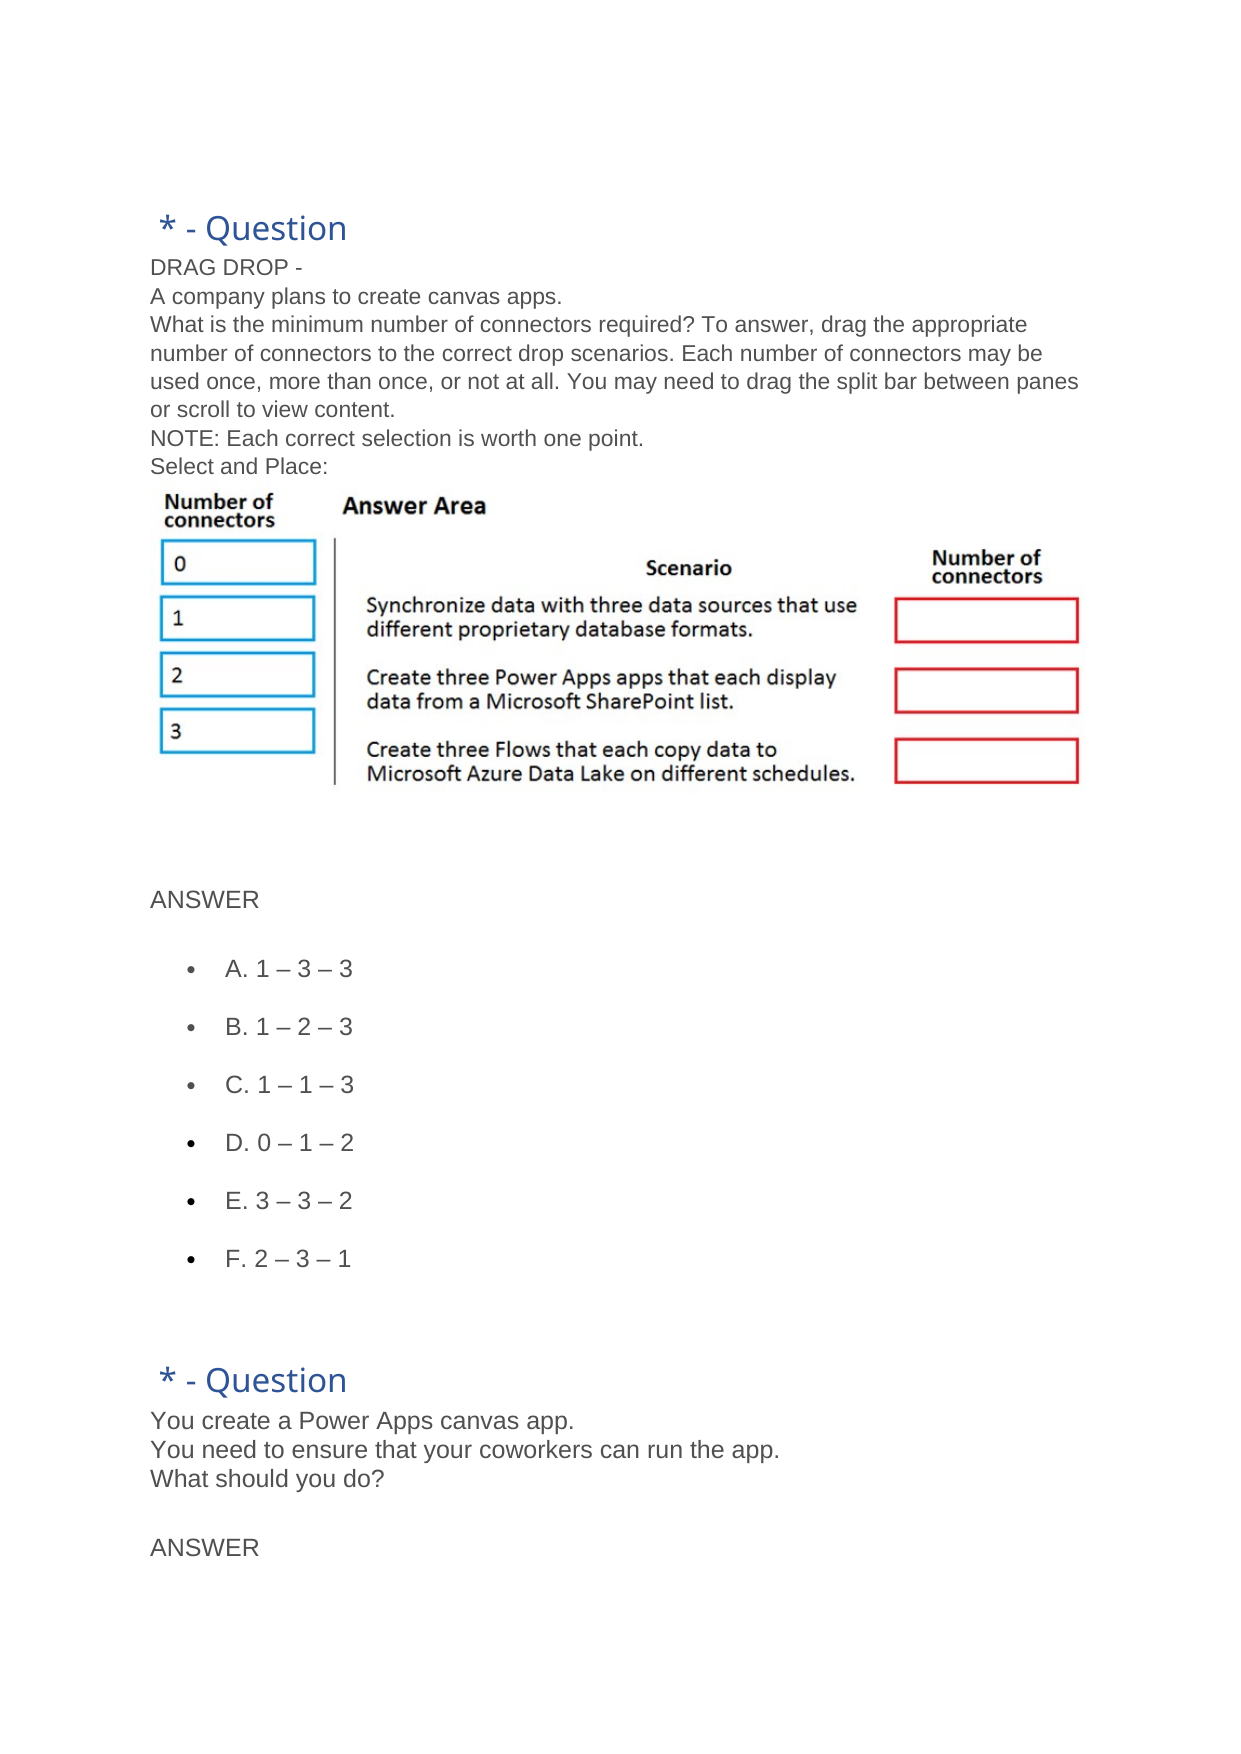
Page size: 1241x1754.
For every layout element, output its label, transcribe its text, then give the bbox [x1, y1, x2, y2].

text ANSWER [150, 1533, 1090, 1562]
list C. 1 – 1 – 3 [187, 1070, 1090, 1099]
text You create a Power Apps canvas app. You need to ensure that your coworkers can run the app. What should you do? [150, 1406, 1090, 1492]
text ANSWER [150, 885, 1090, 914]
list E. 3 – 3 – 2 [187, 1186, 1090, 1215]
subtitle * - Question [150, 205, 1090, 251]
list B. 1 – 2 – 3 [187, 1012, 1090, 1041]
text DRAG DROP - A company plans to create canvas apps. What is the minimum number of connectors required? To answer, drag the appropriate number of connectors to the correct drop scenarios. Each number of connectors may be used once, more than once, or not at all. You may need to drag the split bar between panes or scroll to view content. NOTE: Each correct selection is worth one point. Select and Place: [150, 254, 1090, 481]
list D. 0 – 1 – 2 [187, 1128, 1090, 1157]
picture [150, 481, 1091, 797]
list F. 2 – 3 – 1 [187, 1244, 1090, 1273]
list A. 1 – 3 – 3 [187, 954, 1090, 983]
subtitle * - Question [150, 1357, 1090, 1403]
